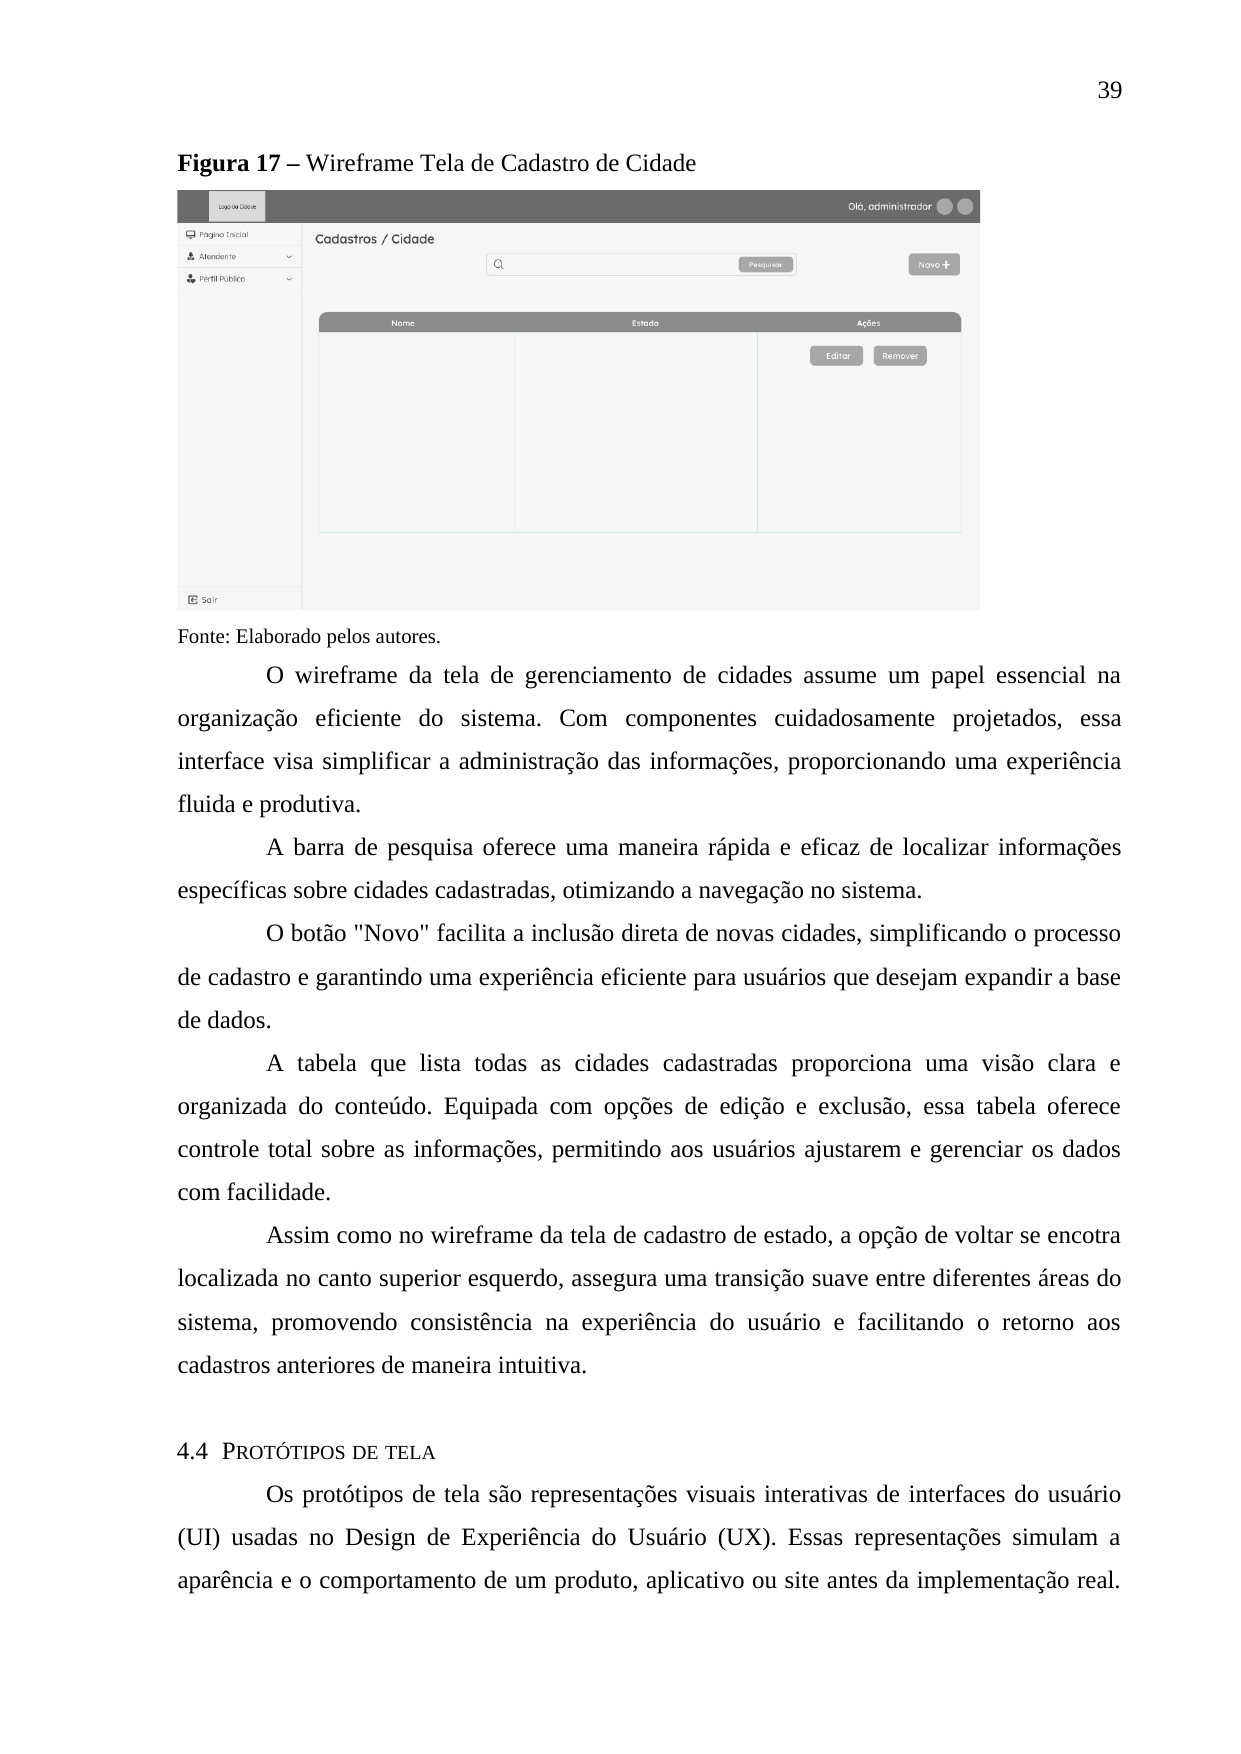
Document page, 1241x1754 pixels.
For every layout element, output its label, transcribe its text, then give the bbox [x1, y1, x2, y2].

text A barra de pesquisa oferece uma maneira rápida e eficaz de localizar informações específicas sobre cidades cadastradas, otimizando a navegação no sistema. [177, 832, 1122, 904]
text Figura 17 – Wireframe Tela de Cadastro de Cidade [177, 148, 1122, 176]
text Fonte: Elaborado pelos autores. [177, 624, 1122, 648]
text Assim como no wireframe da tela de cadastro de estado, a opção de voltar se encotra localizada no canto superior esquerdo, assegura uma transição suave entre diferentes áreas do sistema, promovendo consistência na experiência do usuário e facilitando o retorno aos cadastros anteriores de maneira intuitiva. [177, 1220, 1122, 1378]
text O wireframe da tela de gerenciamento de cidades assume um papel essencial na organização eficiente do sistema. Com componentes cuidadosamente projetados, essa interface visa simplificar a administração das informações, proporcionando uma experiência fluida e produtiva. [177, 660, 1122, 818]
subtitle Protótipos de tela [177, 1436, 1122, 1465]
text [177, 1479, 1122, 1594]
picture [177, 190, 981, 610]
text A tabela que lista todas as cidades cadastradas proporciona uma visão clara e organizada do conteúdo. Equipada com opções de edição e exclusão, essa tabela oferece controle total sobre as informações, permitindo aos usuários ajustarem e gerenciar os dados com facilidade. [177, 1048, 1122, 1206]
text O botão "Novo" facilita a inclusão direta de novas cidades, simplificando o processo de cadastro e garantindo uma experiência eficiente para usuários que desejam expandir a base de dados. [177, 918, 1122, 1033]
